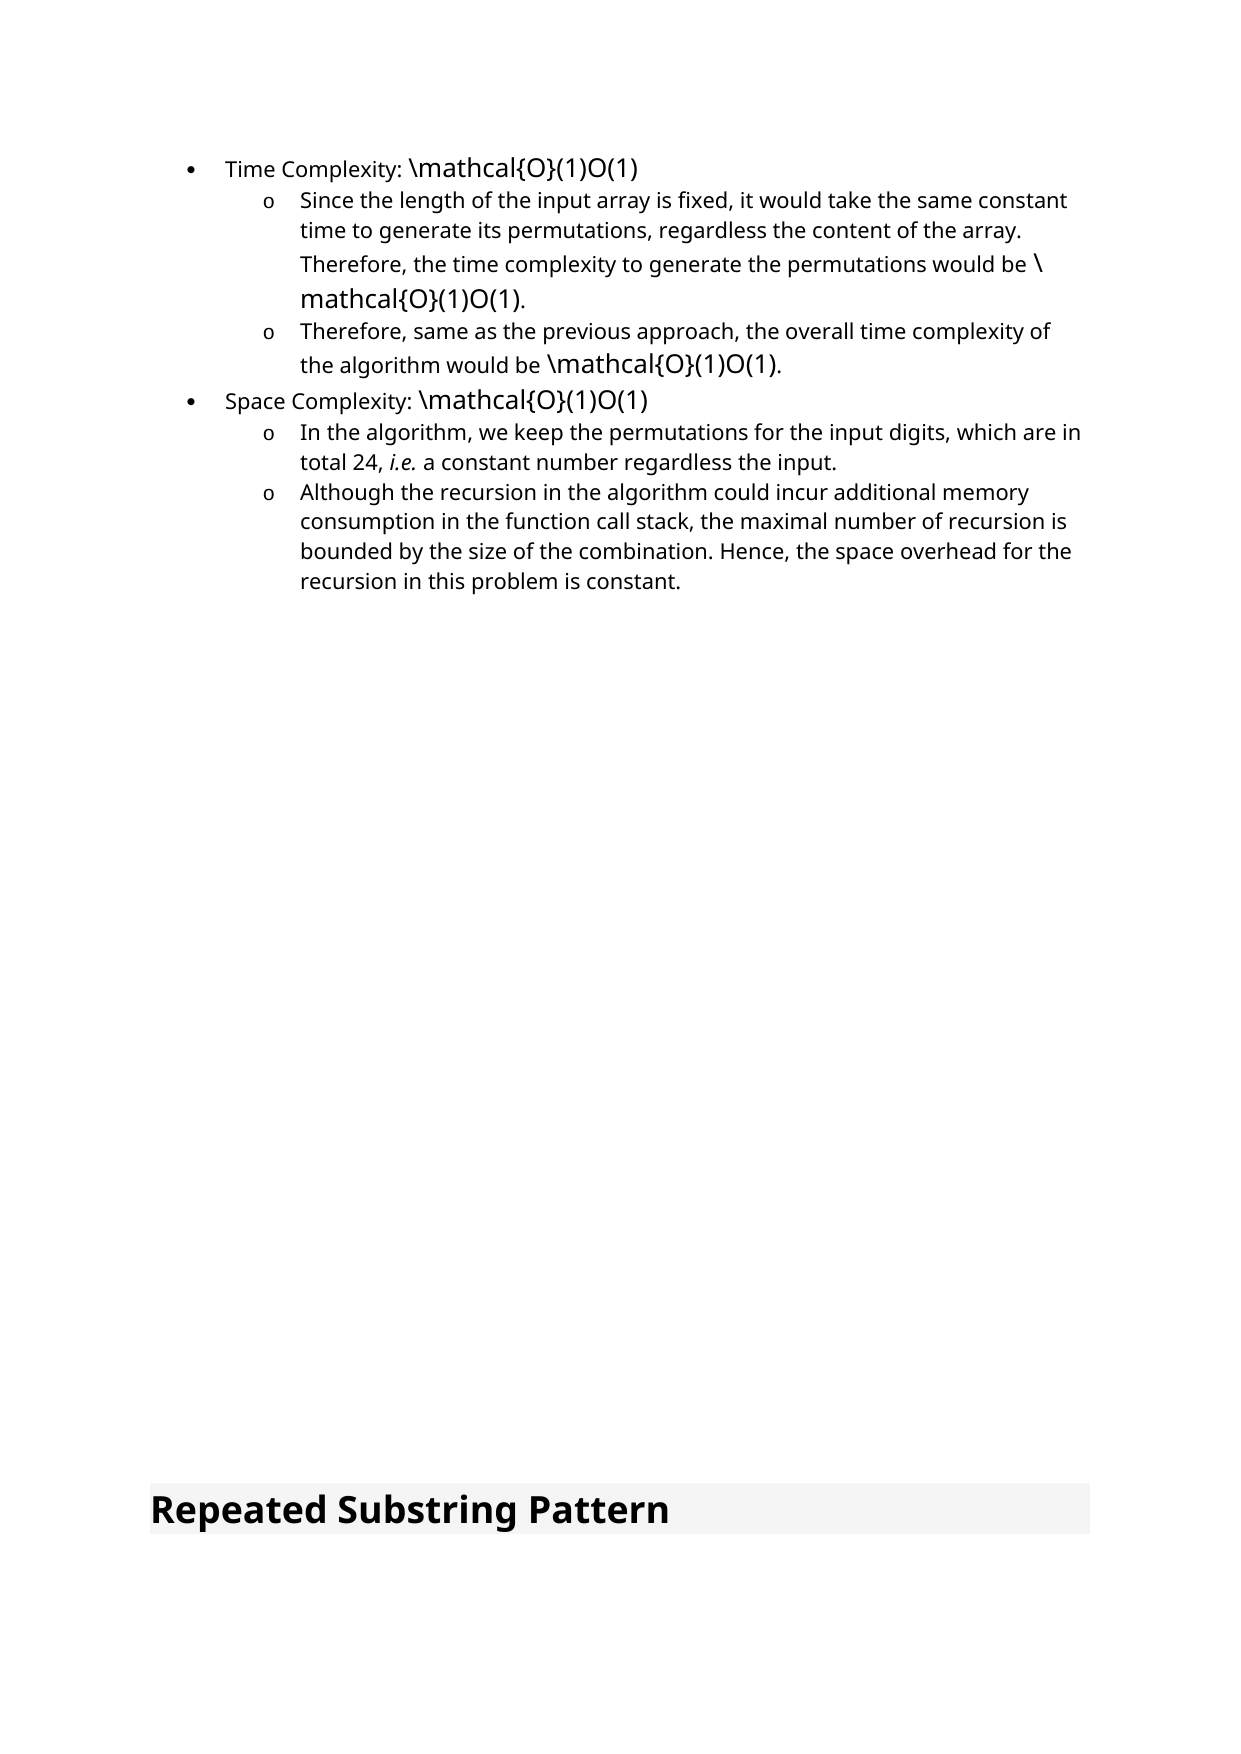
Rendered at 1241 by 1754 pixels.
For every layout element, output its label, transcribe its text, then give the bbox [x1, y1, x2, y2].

list Time Complexity: \mathcal{O}(1)O(1) [187, 150, 1090, 186]
list In the algorithm, we keep the permutations for the input digits, which are in total 24, i.e. a constant number regardless the input. [262, 417, 1090, 477]
list Although the recursion in the algorithm could incur additional memory consumption in the function call stack, the maximal number of recursion is bounded by the size of the combination. Hence, the space overhead for the recursion in this problem is constant. [262, 477, 1090, 596]
list Space Complexity: \mathcal{O}(1)O(1) [187, 381, 1090, 417]
text Repeated Substring Pattern [150, 1483, 1090, 1534]
list Since the length of the input array is fixed, it would take the same constant time to generate its permutations, regardless the content of the array. Therefore, the time complexity to generate the permutations would be \mathcal{O}(1)O(1). [262, 186, 1090, 316]
list Therefore, same as the previous approach, the overall time complexity of the algorithm would be \mathcal{O}(1)O(1). [262, 316, 1090, 381]
